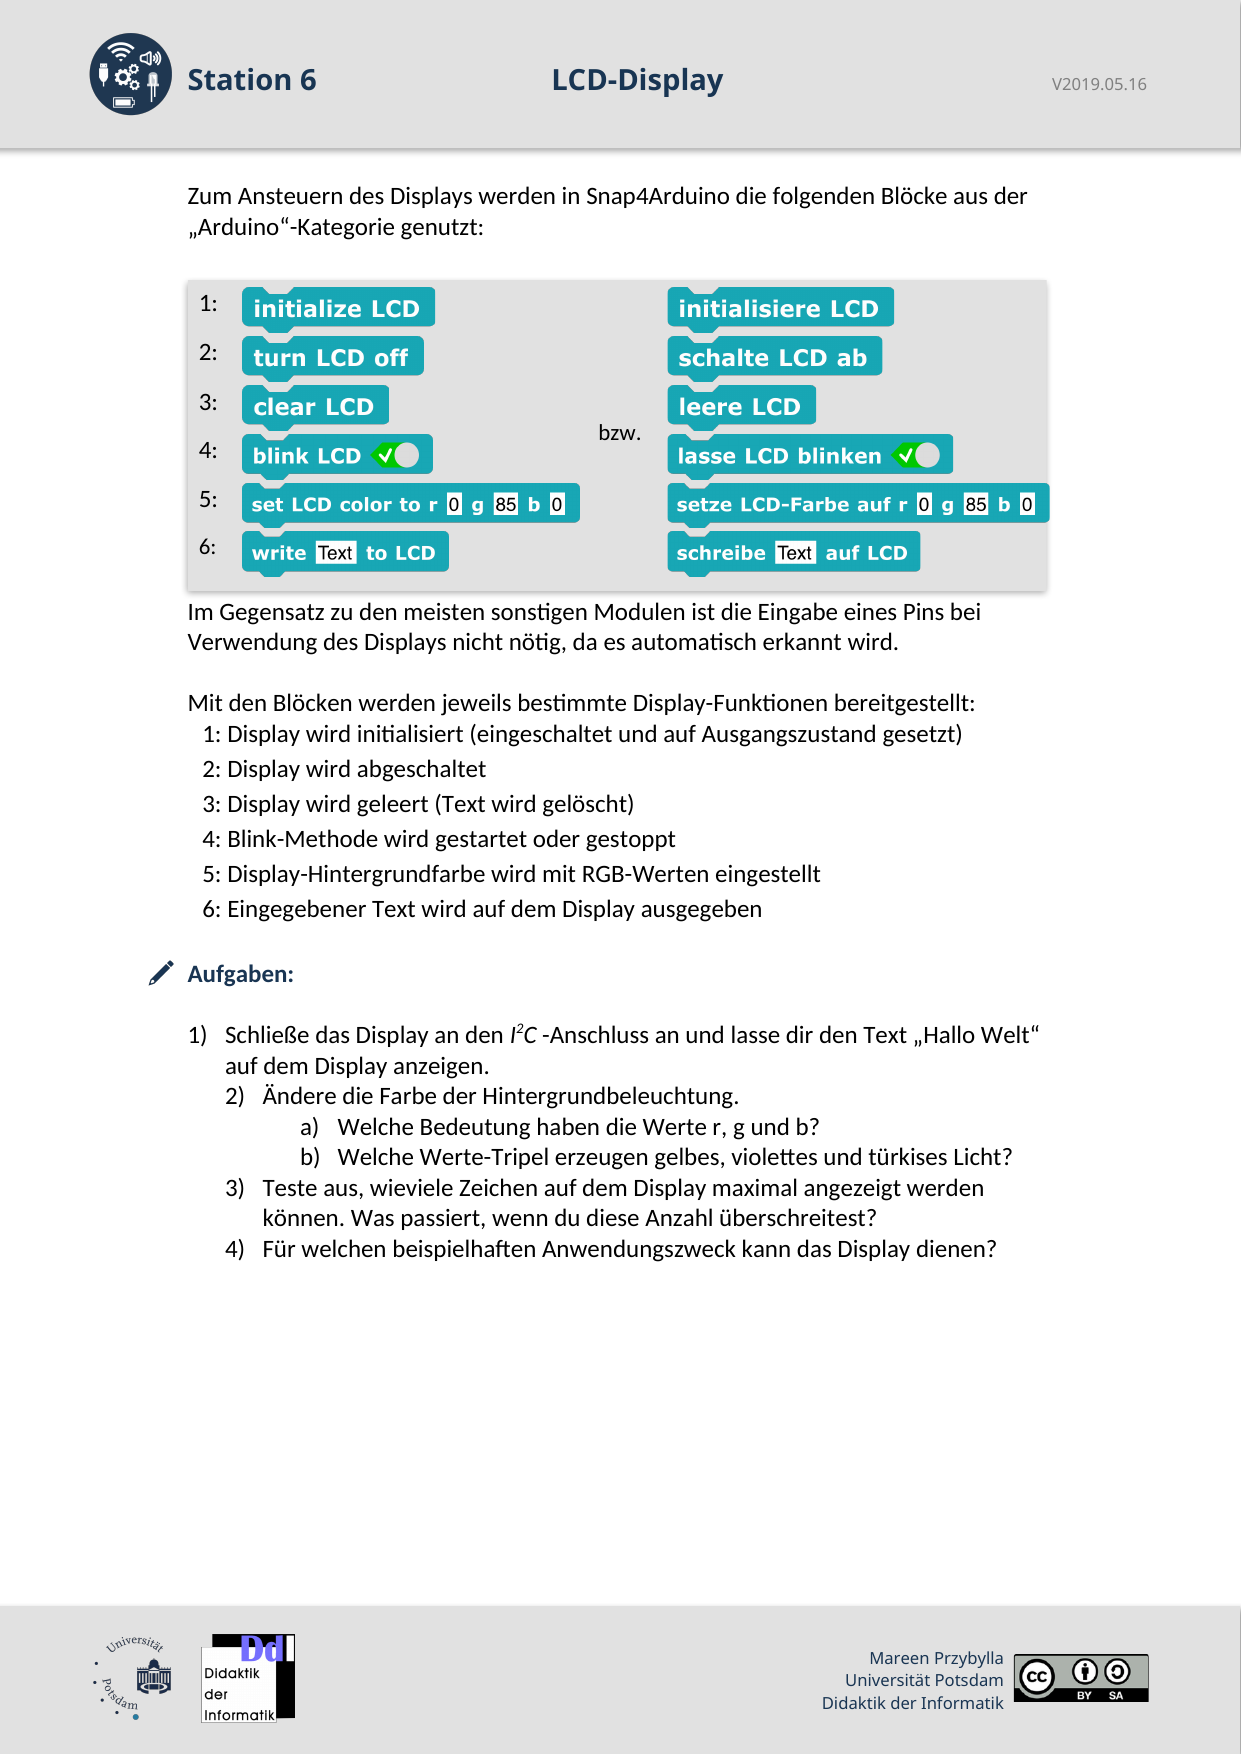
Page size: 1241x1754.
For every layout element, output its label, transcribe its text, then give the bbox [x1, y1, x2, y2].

text Zum Ansteuern des Displays werden in Snap4Arduino die folgenden Blöcke aus der „Arduino“-Kategorie genutzt: [187, 181, 1053, 242]
picture [242, 336, 424, 382]
list Ändere die Farbe der Hintergrundbeleuchtung. [225, 1081, 1053, 1111]
text Aufgaben: [187, 958, 1053, 989]
text 3: Display wird geleert (Text wird gelöscht) [202, 788, 1053, 818]
table_cell [656, 532, 1053, 581]
text 5: Display-Hintergrundfarbe wird mit RGB-Werten eingestellt [202, 858, 1053, 888]
list Teste aus, wieviele Zeichen auf dem Display maximal angezeigt werden können. Was passiert, wenn du diese Anzahl überschreitest? [225, 1172, 1053, 1233]
picture [89, 1634, 175, 1723]
text 1: Display wird initialisiert (eingeschaltet und auf Ausgangszustand gesetzt) [202, 718, 1053, 748]
text Mit den Blöcken werden jeweils bestimmte Display-Funktionen bereitgestellt: [187, 687, 1053, 718]
picture [1013, 1654, 1149, 1702]
list Schließe das Display an den I2C -Anschluss an und lasse dir den Text „Hallo Welt“ auf dem Display anzeigen. [187, 1019, 1053, 1081]
list Für welchen beispielhaften Anwendungszweck kann das Display dienen? [225, 1233, 1053, 1264]
text 2: Display wird abgeschaltet [202, 753, 1053, 783]
picture [242, 531, 449, 577]
picture [667, 385, 817, 431]
picture [242, 287, 436, 333]
picture [242, 483, 580, 528]
table_cell [231, 434, 583, 483]
table_cell 3: [187, 386, 231, 434]
text Im Gegensatz zu den meisten sonstigen Modulen ist die Eingabe eines Pins bei Verwendung des Displays nicht nötig, da es automatisch erkannt wird. [187, 596, 1053, 657]
picture [87, 30, 175, 119]
picture [242, 385, 389, 431]
picture [667, 287, 895, 333]
picture [667, 531, 921, 577]
table_header [656, 287, 1053, 336]
list Welche Werte-Tripel erzeugen gelbes, violettes und türkises Licht? [300, 1142, 1053, 1172]
table_cell 6: [187, 532, 231, 581]
table_cell 5: [187, 483, 231, 532]
text 4: Blink-Methode wird gestartet oder gestoppt [202, 823, 1053, 853]
table_cell 2: [187, 336, 231, 386]
table_header 1: [187, 287, 231, 336]
table_cell [231, 532, 583, 581]
picture [242, 434, 433, 480]
picture [201, 1634, 295, 1723]
table_cell [231, 483, 583, 532]
table_cell [656, 386, 1053, 434]
table_header bzw. [583, 287, 656, 581]
table_cell [231, 336, 583, 386]
table_cell [231, 386, 583, 434]
picture [667, 483, 1050, 528]
picture [667, 434, 954, 480]
list Welche Bedeutung haben die Werte r, g und b? [300, 1111, 1053, 1142]
table_cell [656, 336, 1053, 386]
picture [146, 958, 176, 988]
text 6: Eingegebener Text wird auf dem Display ausgegeben [202, 893, 1053, 923]
picture [667, 336, 883, 382]
table_cell [656, 483, 1053, 532]
table_cell [656, 434, 1053, 483]
table_header [231, 287, 583, 336]
table_cell 4: [187, 434, 231, 483]
